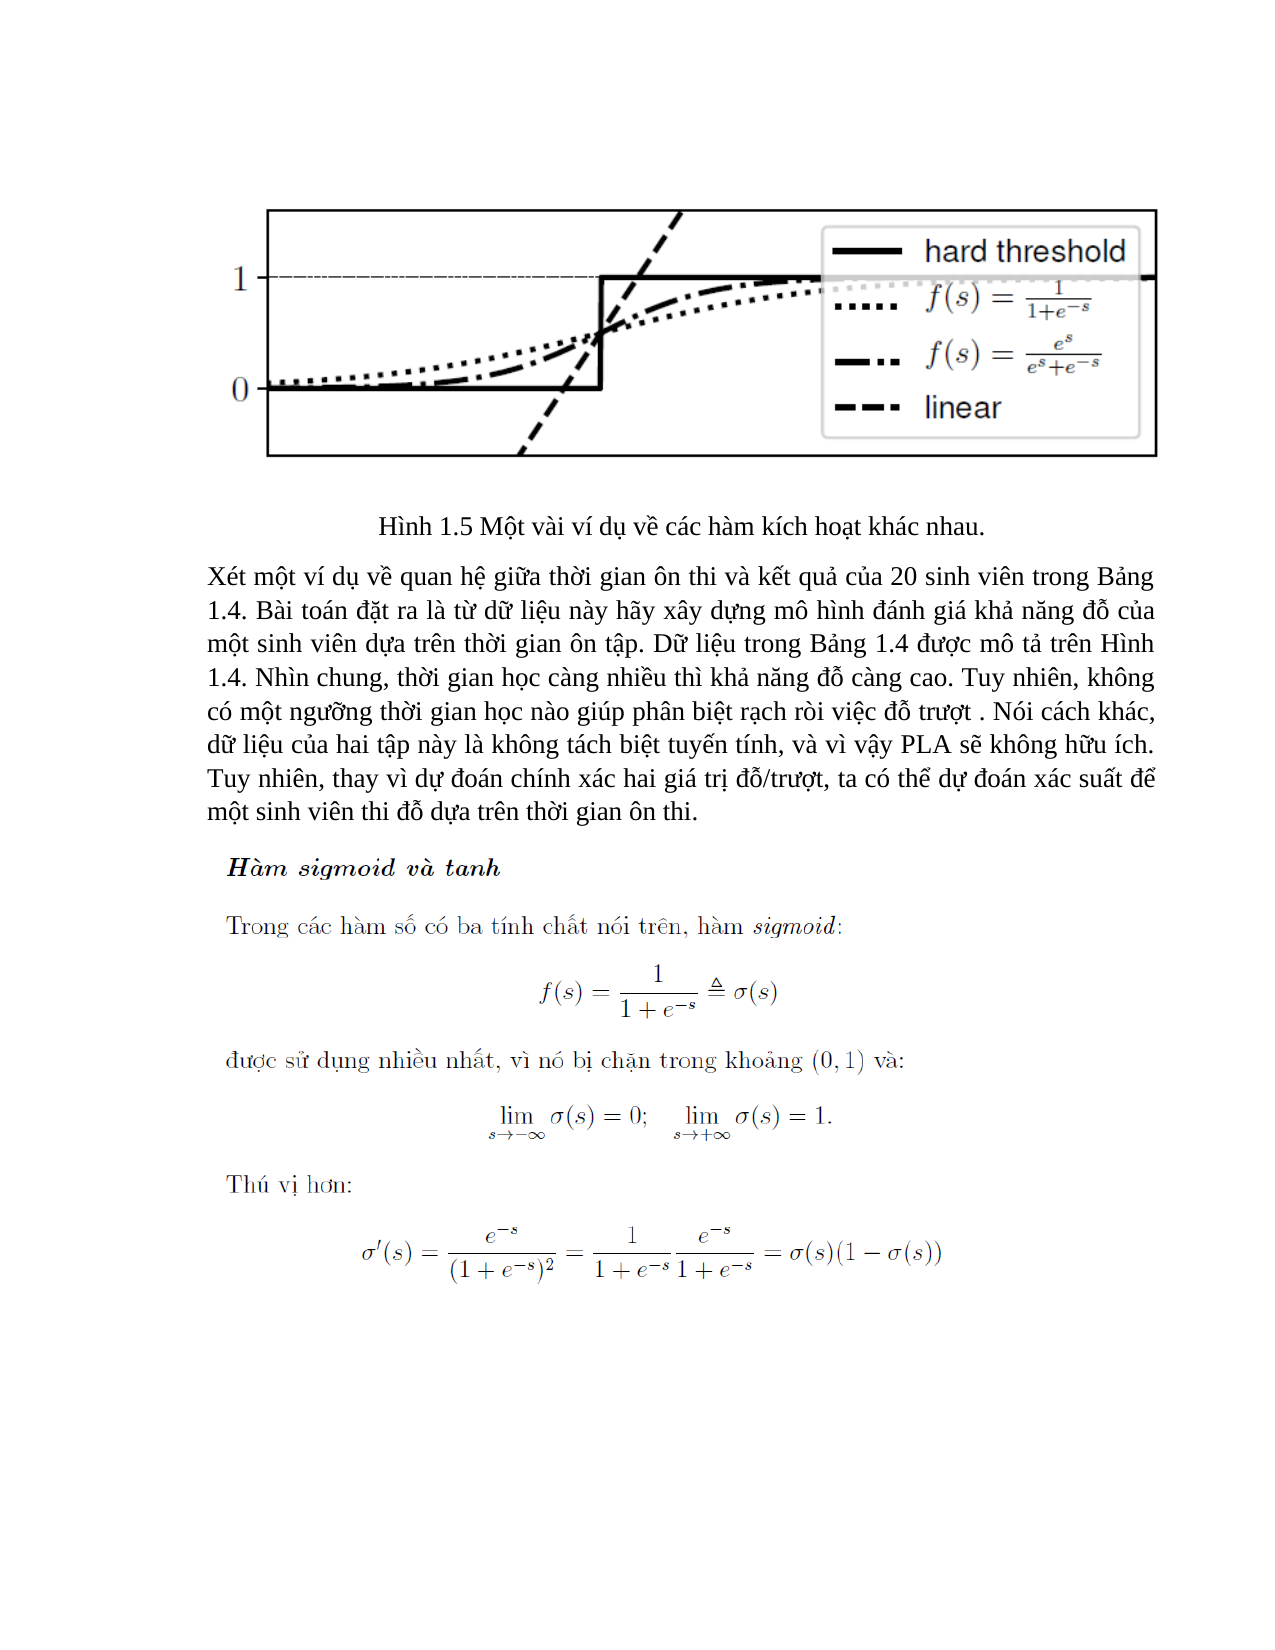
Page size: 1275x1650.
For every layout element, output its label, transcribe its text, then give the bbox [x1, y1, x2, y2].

text Hình 1.5 Một vài ví dụ về các hàm kích hoạt khác nhau. [207, 510, 1157, 541]
picture [206, 177, 1182, 492]
text Xét một ví dụ về quan hệ giữa thời gian ôn thi và kết quả của 20 sinh viên trong Bảng 1.4. Bài toán đặt ra là từ dữ liệu này hãy xây dựng mô hình đánh giá khả năng đỗ của một sinh viên dựa trên thời gian ôn tập. Dữ liệu trong Bảng 1.4 được mô tả trên Hình 1.4. Nhìn chung, thời gian học càng nhiều thì khả năng đỗ càng cao. Tuy nhiên, không có một ngưỡng thời gian học nào giúp phân biệt rạch ròi việc đỗ trượt . Nói cách khác, dữ liệu của hai tập này là không tách biệt tuyến tính, và vì vậy PLA sẽ không hữu ích. Tuy nhiên, thay vì dự đoán chính xác hai giá trị đỗ/trượt, ta có thể dự đoán xác suất để một sinh viên thi đỗ dựa trên thời gian ôn thi. [207, 561, 1157, 826]
picture [206, 845, 965, 1297]
